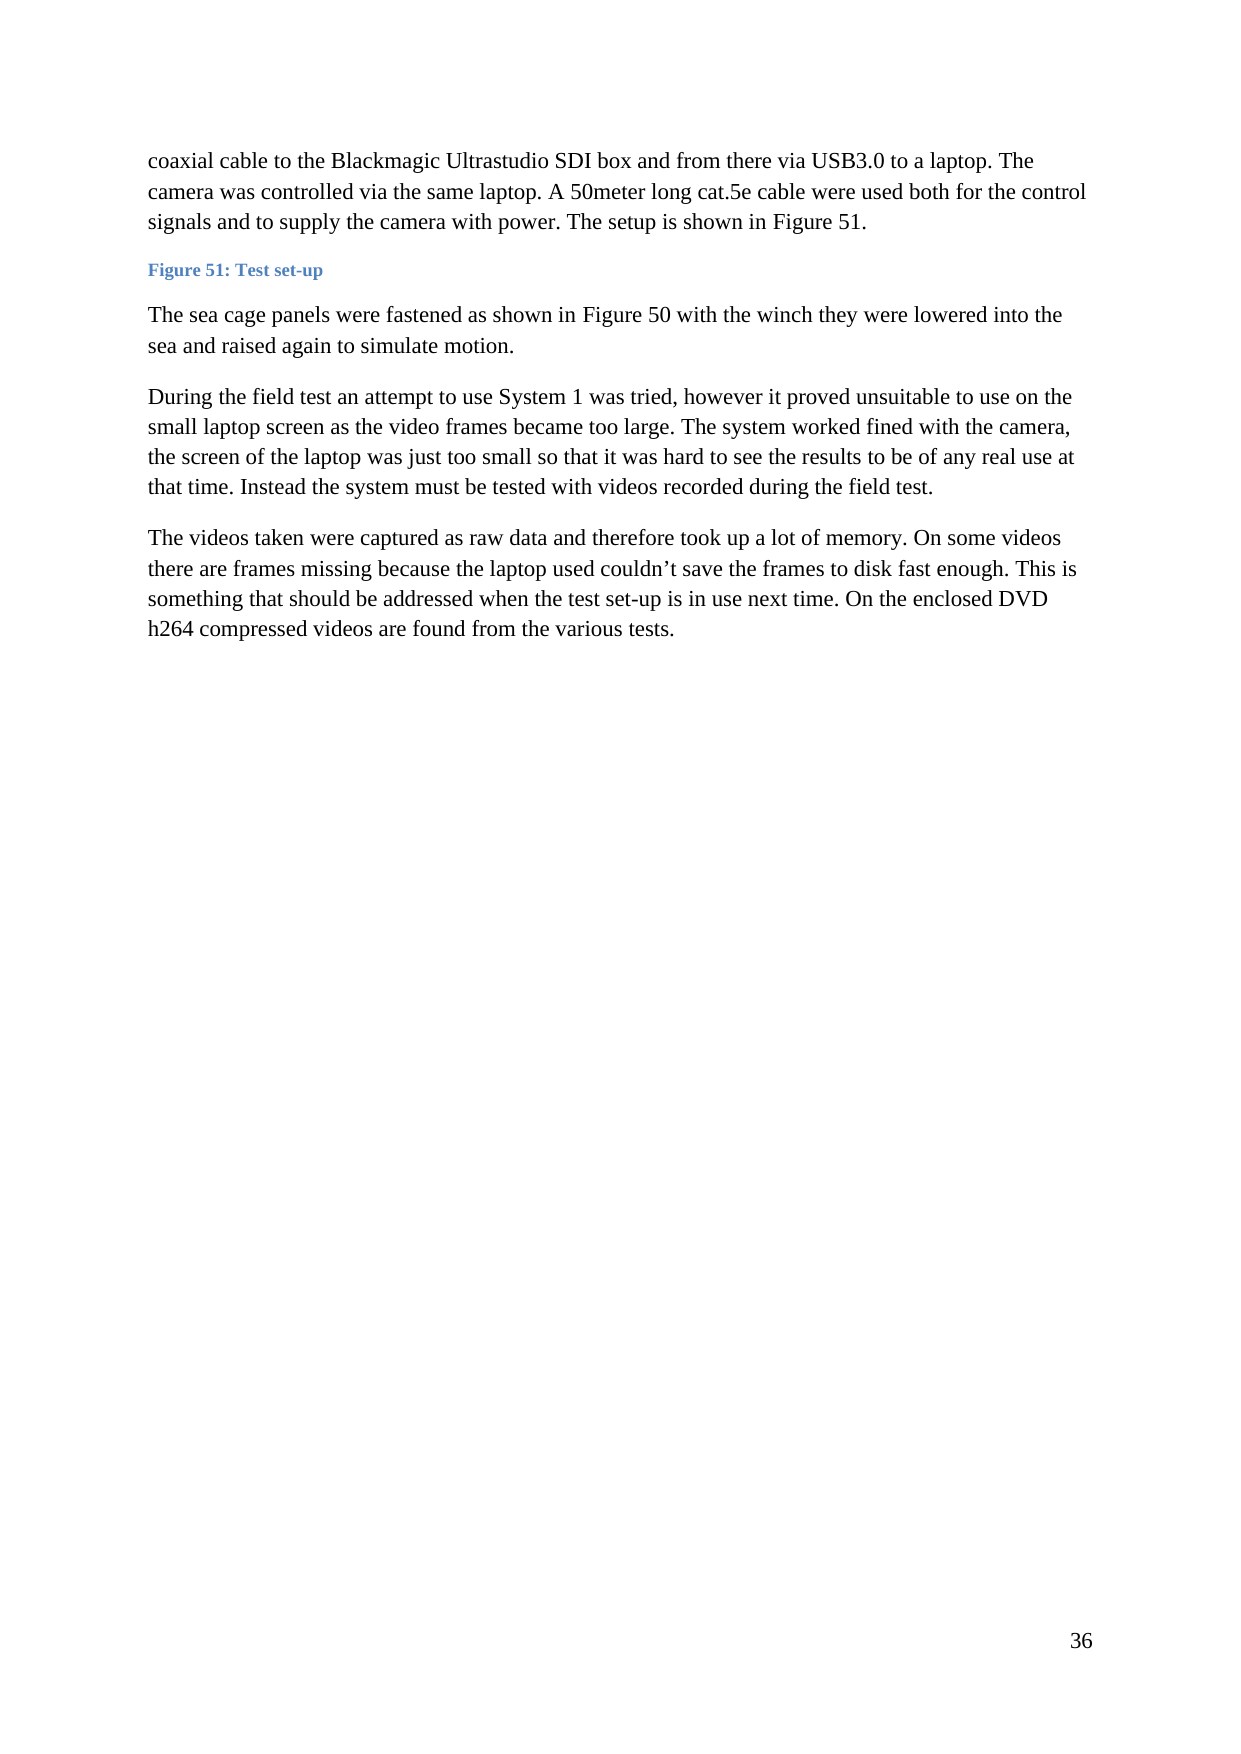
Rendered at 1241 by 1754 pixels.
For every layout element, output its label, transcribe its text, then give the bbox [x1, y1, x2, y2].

text During the field test an attempt to use System 1 was tried, however it proved unsuitable to use on the small laptop screen as the video frames became too large. The system worked fined with the camera, the screen of the laptop was just too small so that it was hard to see the results to be of any real use at that time. Instead the system must be tested with videos recorded during the field test. [148, 383, 1093, 500]
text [148, 148, 1093, 234]
text Figure 51: Test set-up [148, 259, 1093, 281]
text The sea cage panels were fastened as shown in Figure 46 with the winch they were lowered into the sea and raised again to simulate motion. [148, 301, 1093, 358]
text The videos taken were captured as raw data and therefore took up a lot of memory. On some videos there are frames missing because the laptop used couldn’t save the frames to disk fast enough. This is something that should be addressed when the test set-up is in use next time. On the enclosed DVD h264 compressed videos are found from the various tests. [148, 524, 1093, 641]
